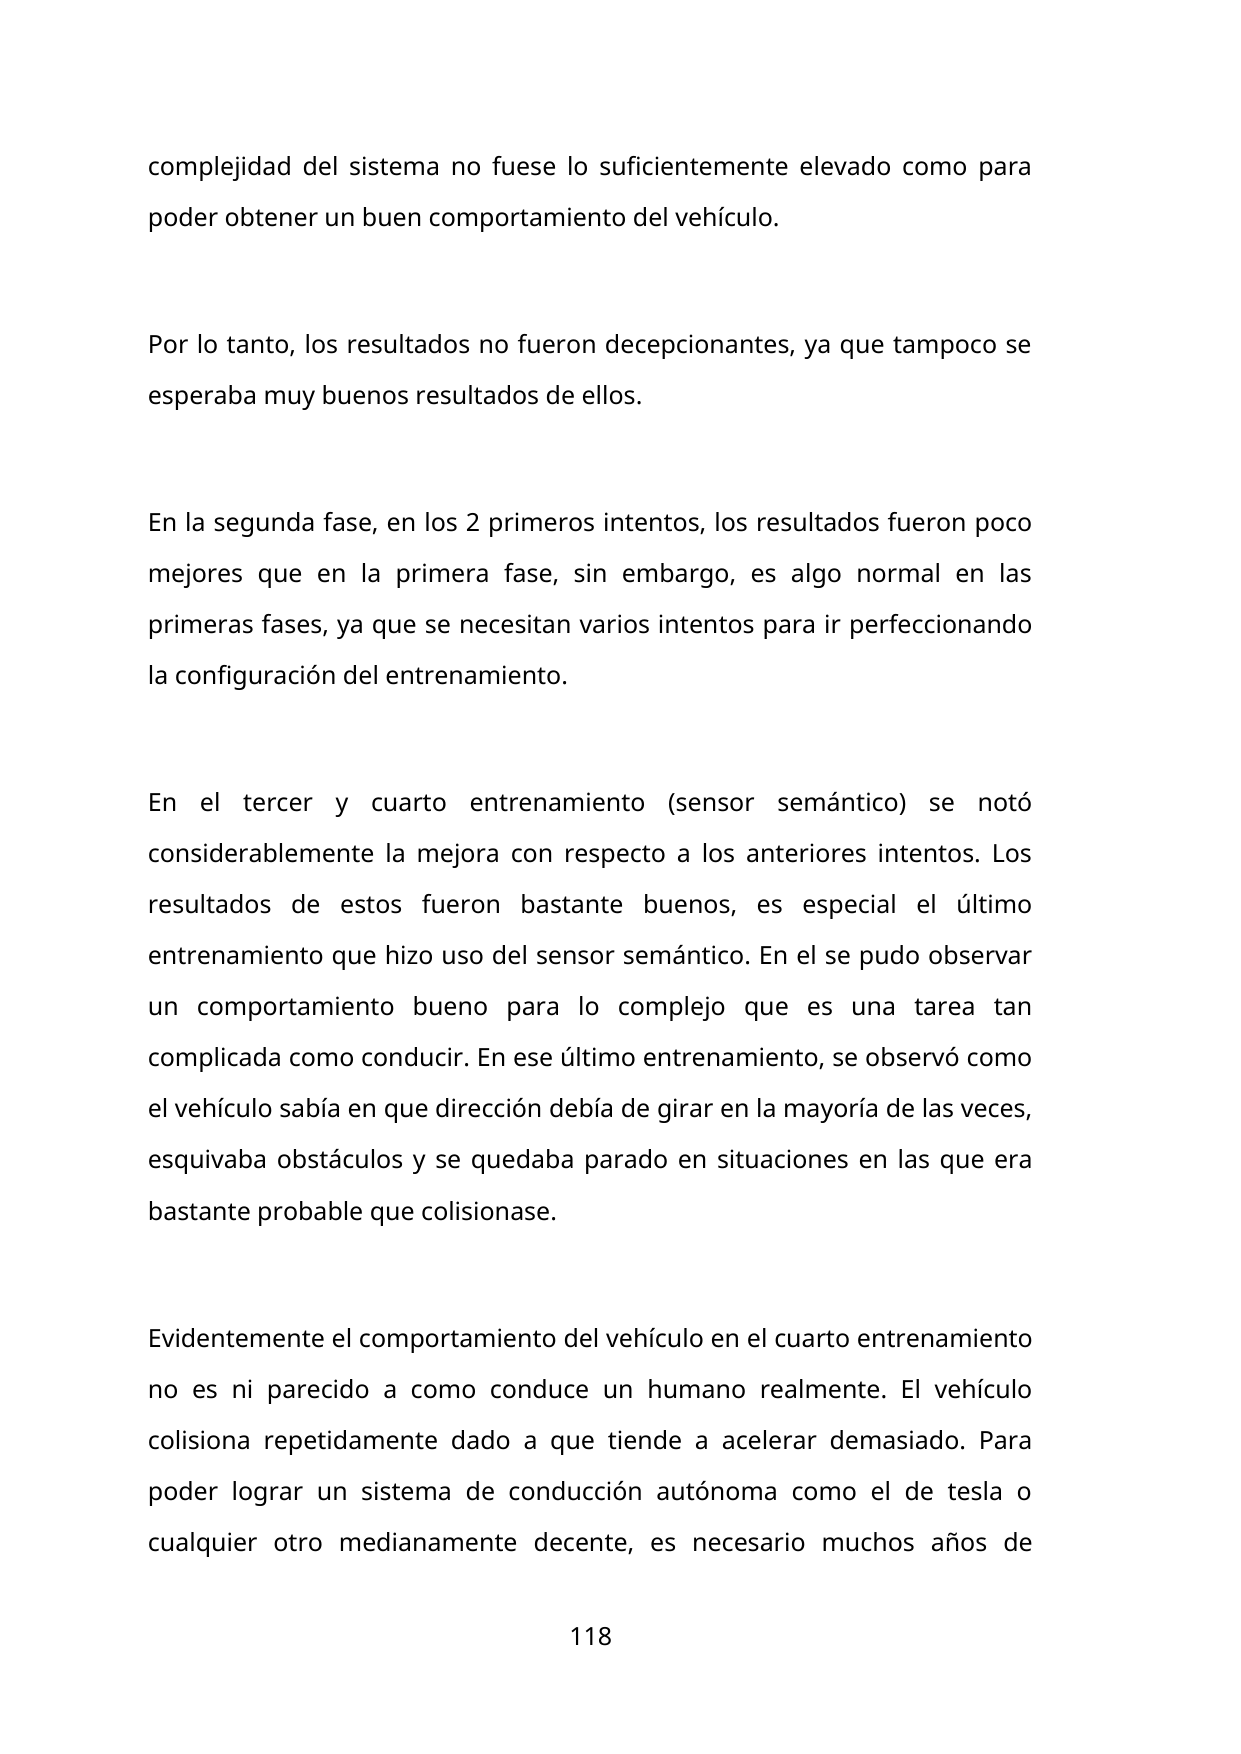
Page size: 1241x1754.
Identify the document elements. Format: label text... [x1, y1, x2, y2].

text Por lo tanto, los resultados no fueron decepcionantes, ya que tampoco se esperaba muy buenos resultados de ellos. [148, 326, 1033, 412]
text En la segunda fase, en los 2 primeros intentos, los resultados fueron poco mejores que en la primera fase, sin embargo, es algo normal en las primeras fases, ya que se necesitan varios intentos para ir perfeccionando la configuración del entrenamiento. [148, 504, 1033, 692]
text En el tercer y cuarto entrenamiento (sensor semántico) se notó considerablemente la mejora con respecto a los anteriores intentos. Los resultados de estos fueron bastante buenos, es especial el último entrenamiento que hizo uso del sensor semántico. En el se pudo observar un comportamiento bueno para lo complejo que es una tarea tan complicada como conducir. En ese último entrenamiento, se observó como el vehículo sabía en que dirección debía de girar en la mayoría de las veces, esquivaba obstáculos y se quedaba parado en situaciones en las que era bastante probable que colisionase. [148, 785, 1033, 1227]
